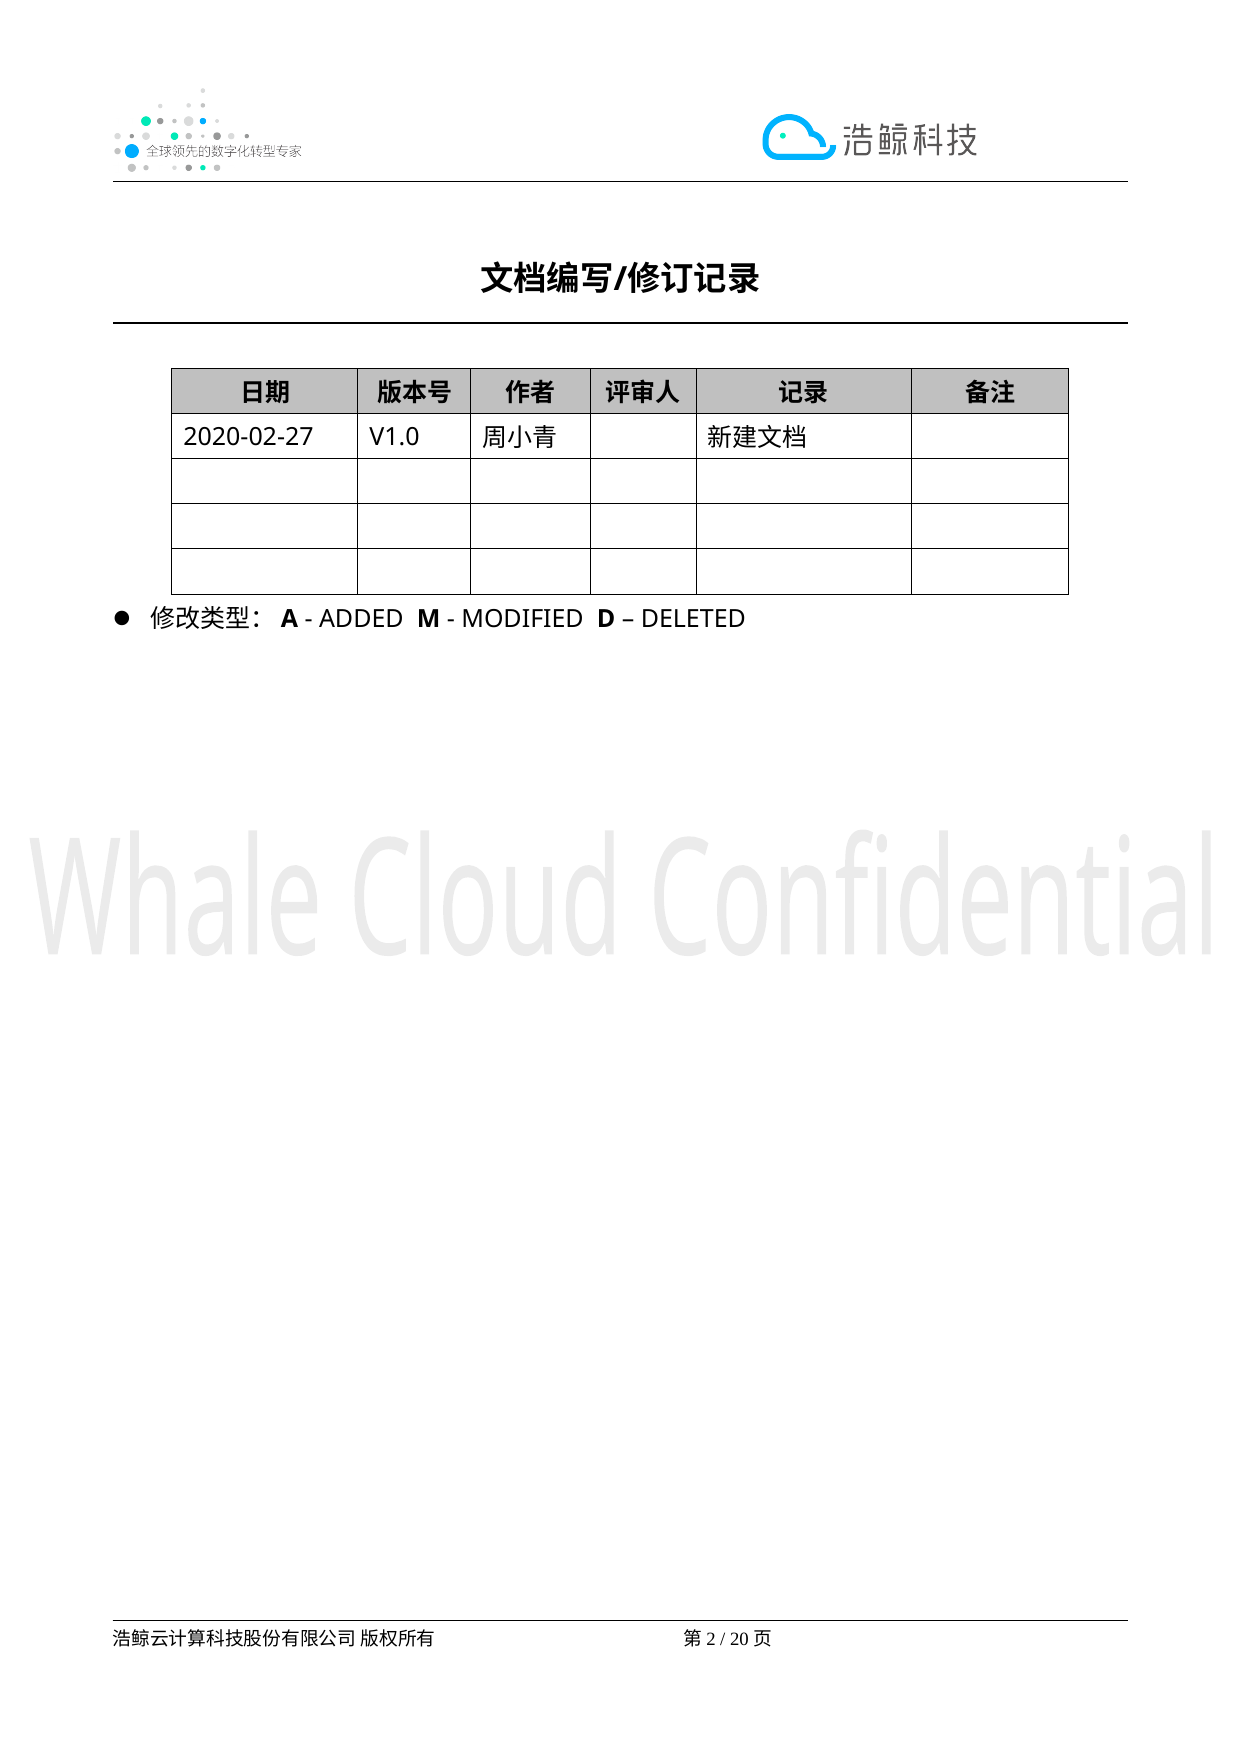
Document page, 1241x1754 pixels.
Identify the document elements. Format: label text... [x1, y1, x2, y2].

table_cell [697, 549, 911, 593]
table_cell 2020-02-27 [172, 414, 357, 458]
picture [729, 111, 978, 179]
table_cell [591, 504, 696, 548]
table_header 版本号 [358, 369, 470, 413]
table_header 评审人 [591, 369, 696, 413]
table_cell [471, 549, 590, 593]
table_cell V1.0 [358, 414, 470, 458]
table_cell [172, 549, 357, 593]
table_cell [358, 549, 470, 593]
table_cell [591, 414, 696, 458]
table_cell [358, 504, 470, 548]
table_cell [591, 549, 696, 593]
table_cell [172, 504, 357, 548]
table_header 日期 [172, 369, 357, 413]
table_header 作者 [471, 369, 590, 413]
table_cell 新建文档 [697, 414, 911, 458]
table_cell [591, 459, 696, 503]
table_cell [912, 414, 1068, 458]
table_header 备注 [912, 369, 1068, 413]
table_cell [912, 459, 1068, 503]
text 文档编写/修订记录 [112, 232, 1128, 324]
table_header 记录 [697, 369, 911, 413]
table_cell [358, 459, 470, 503]
table_cell [912, 549, 1068, 593]
table_cell 周小青 [471, 414, 590, 458]
picture [112, 88, 302, 173]
table_cell [471, 459, 590, 503]
table_cell [471, 504, 590, 548]
list 修改类型： A - ADDED M - MODIFIED D – DELETED [112, 594, 1128, 638]
table_cell [172, 459, 357, 503]
table_cell [697, 504, 911, 548]
table_cell [697, 459, 911, 503]
table_cell [912, 504, 1068, 548]
